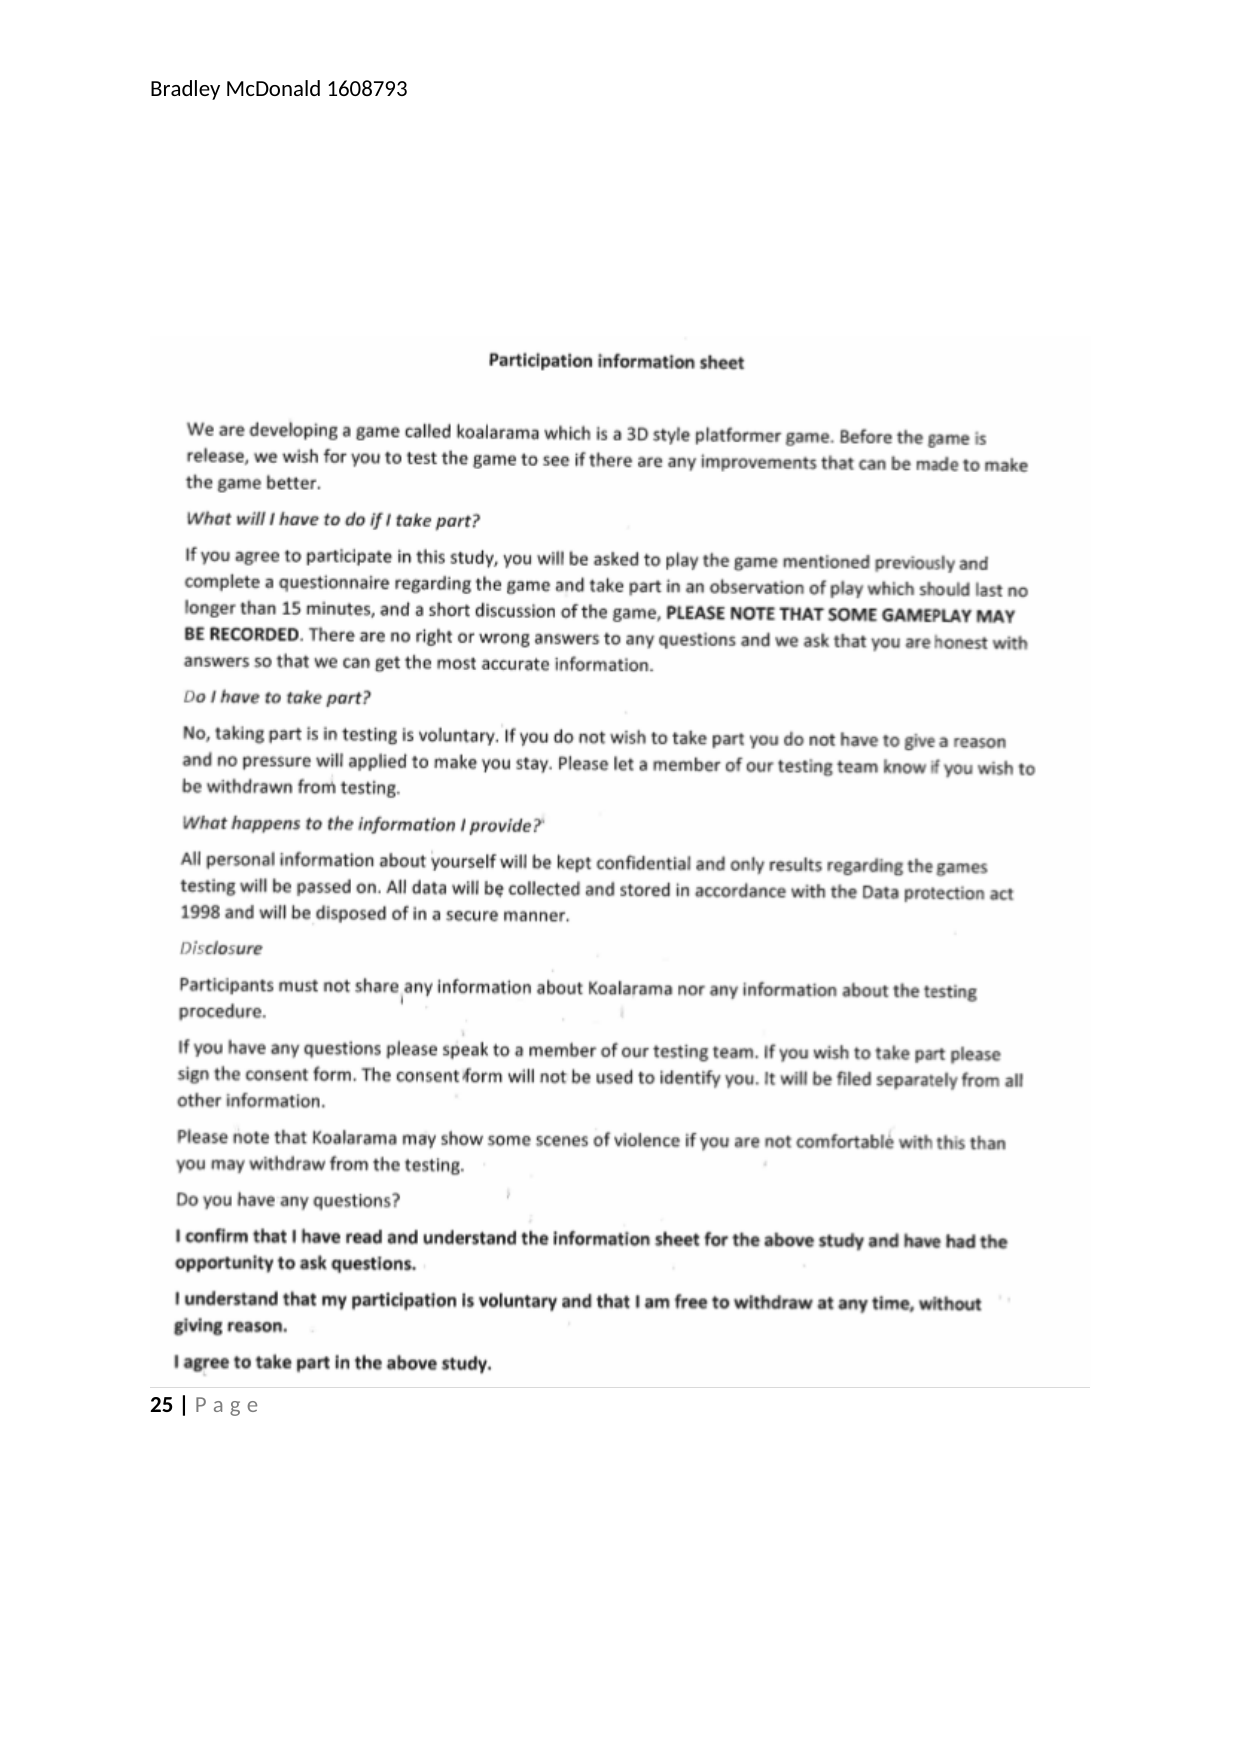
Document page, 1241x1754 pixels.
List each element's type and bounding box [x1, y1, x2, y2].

picture [150, 336, 1091, 1387]
